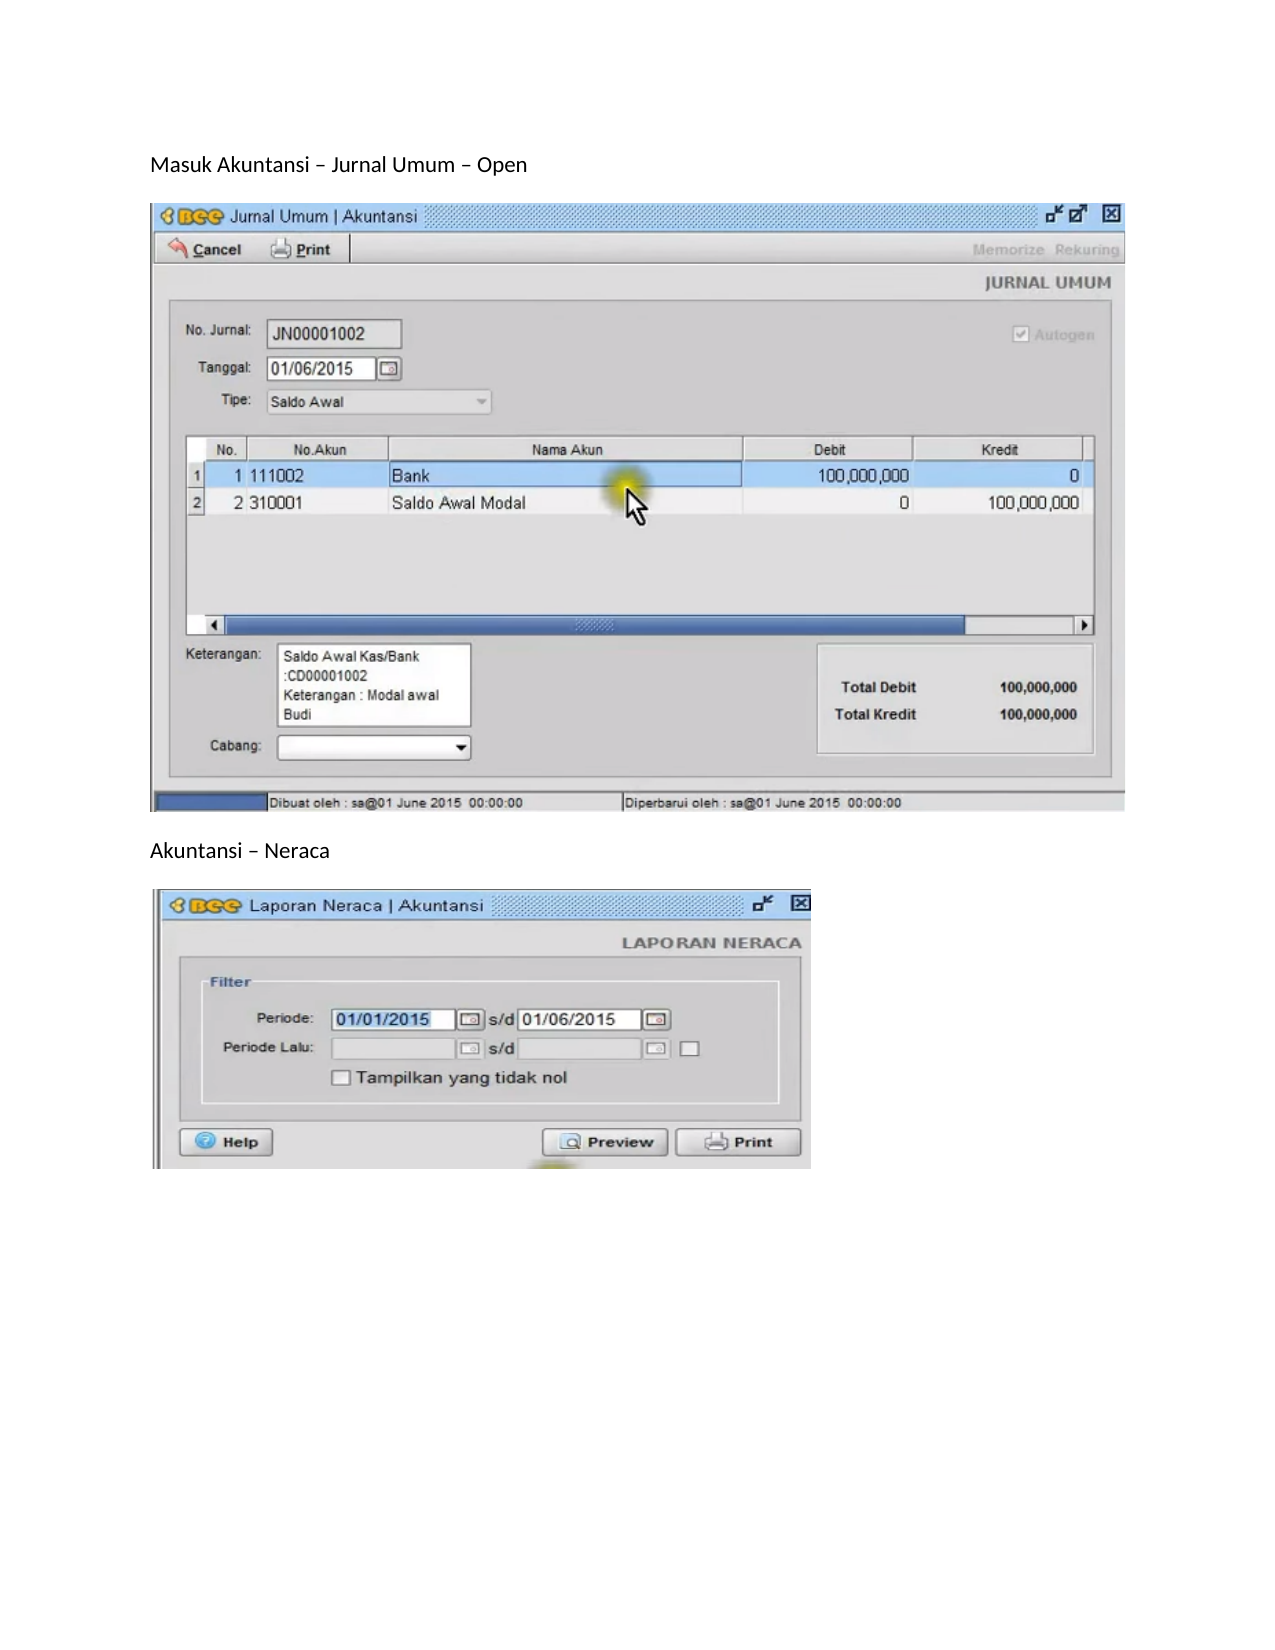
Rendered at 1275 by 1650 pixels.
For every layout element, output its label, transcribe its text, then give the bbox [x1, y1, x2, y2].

picture [150, 889, 811, 1169]
text Akuntansi – Neraca [150, 836, 1125, 864]
text Masuk Akuntansi – Jurnal Umum – Open [150, 150, 1125, 178]
picture [150, 203, 1125, 812]
